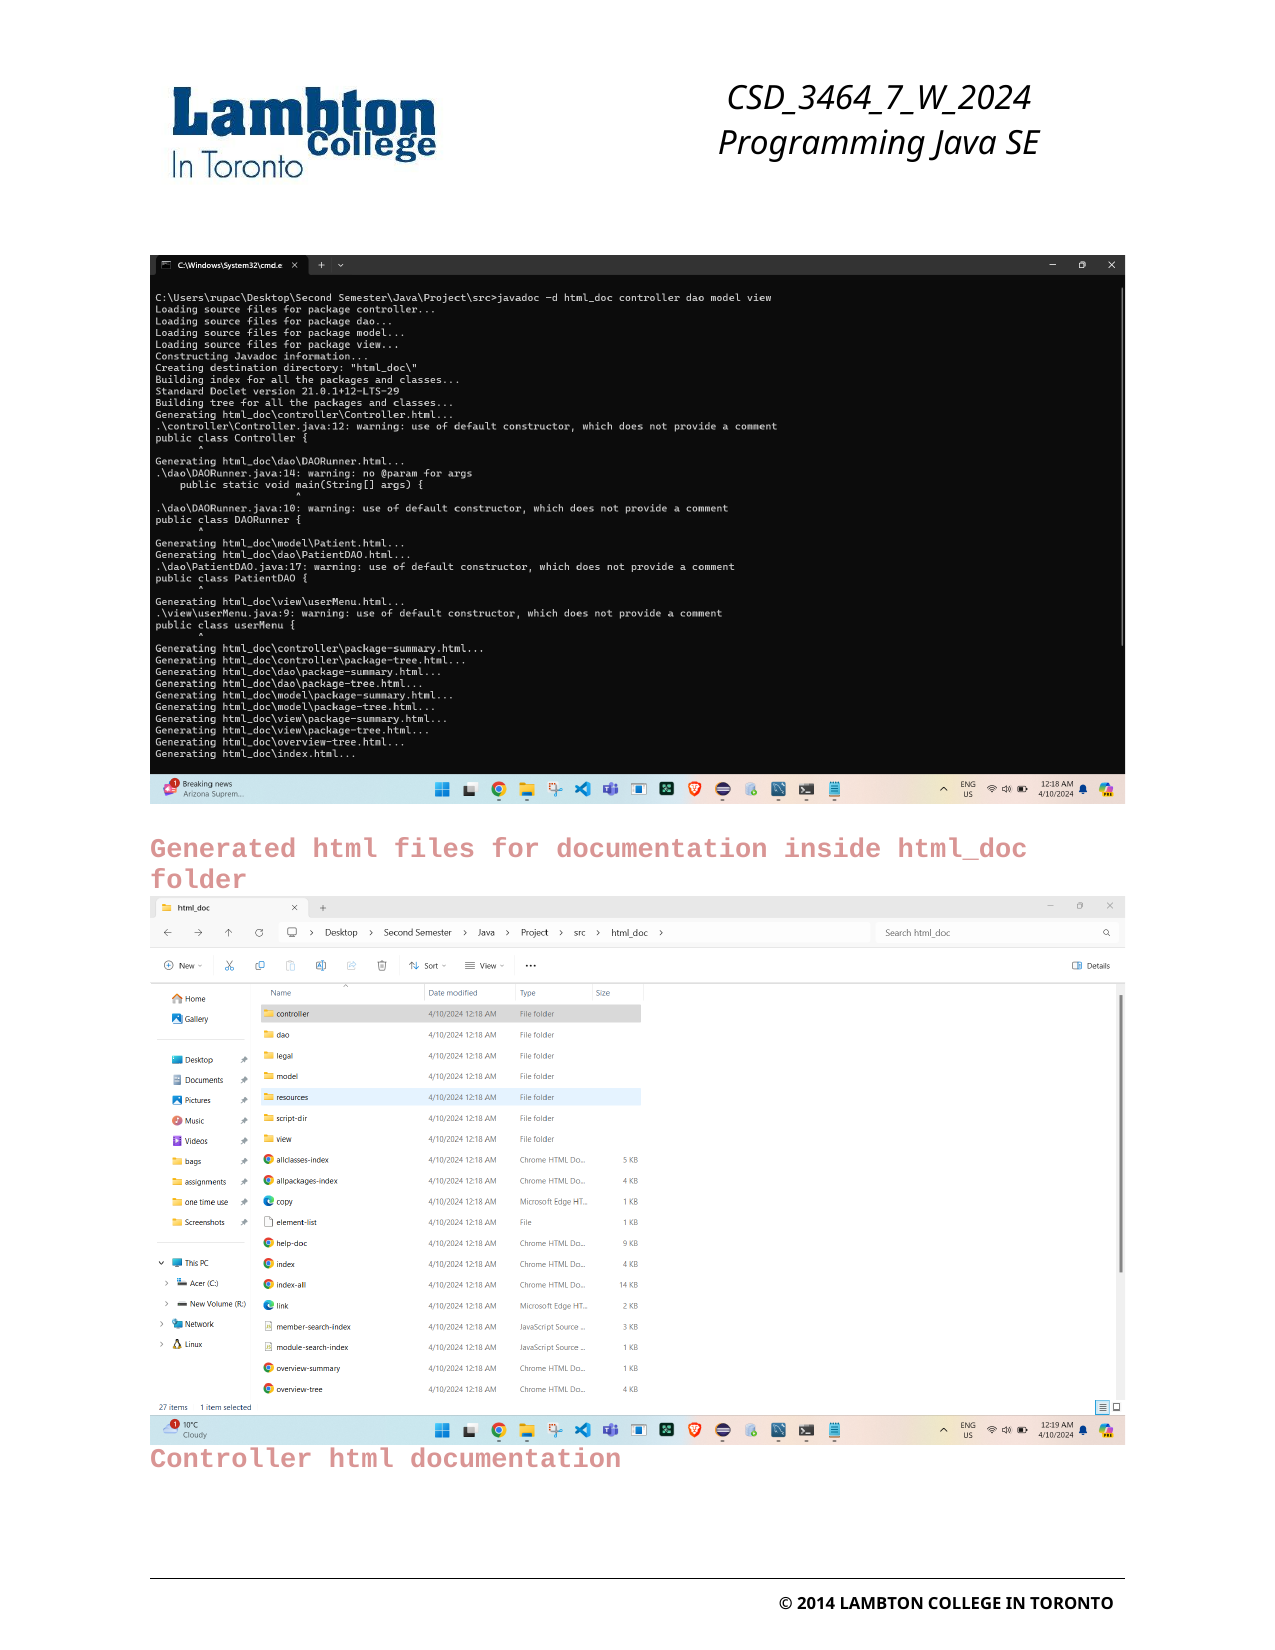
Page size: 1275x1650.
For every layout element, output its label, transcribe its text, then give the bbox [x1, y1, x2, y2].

text Controller html documentation [150, 1445, 1125, 1475]
picture [161, 73, 448, 188]
picture [150, 255, 1125, 804]
text Generated html files for documentation inside html_doc folder [150, 835, 1125, 896]
picture [150, 896, 1125, 1445]
